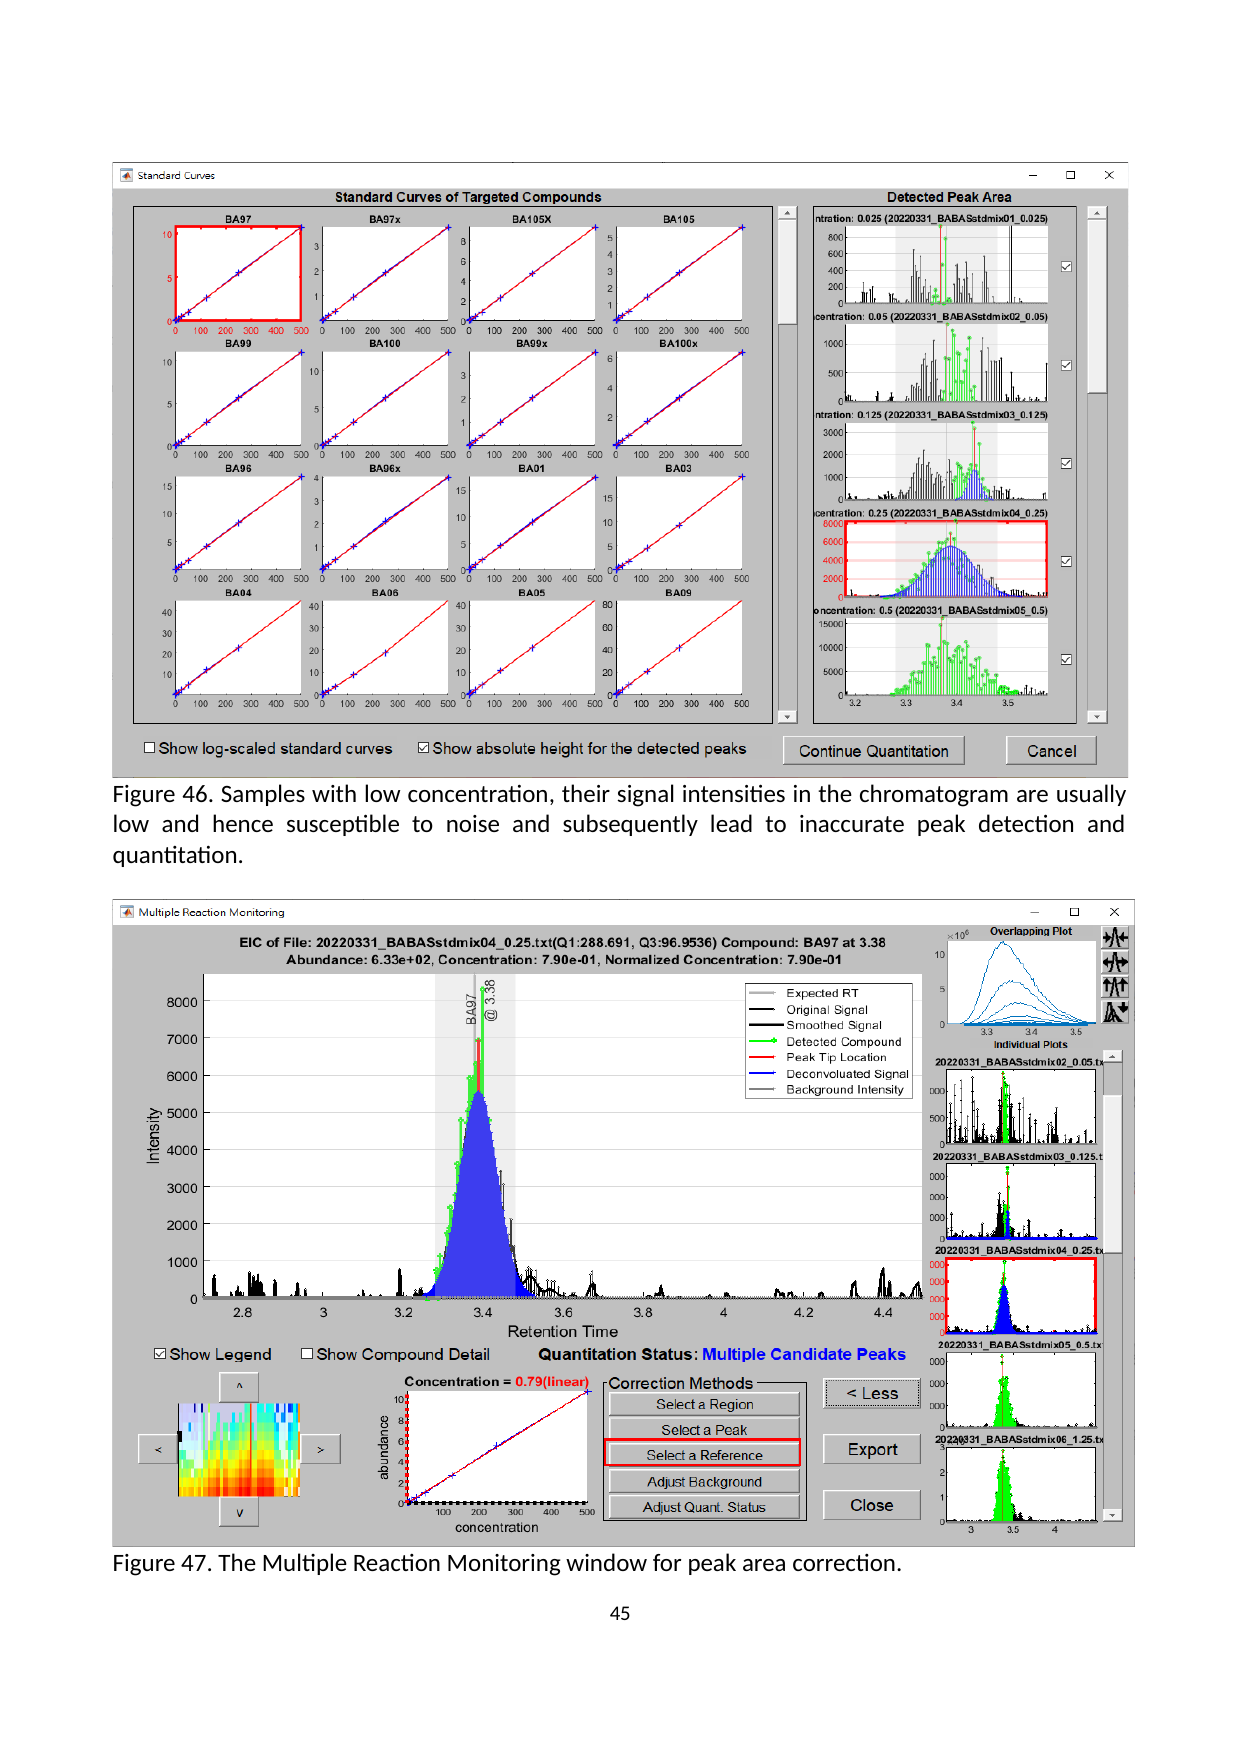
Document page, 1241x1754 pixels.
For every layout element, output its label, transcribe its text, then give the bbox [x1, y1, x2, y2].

text Figure 46. Samples with low concentration, their signal intensities in the chromatogram are usually low and hence susceptible to noise and subsequently lead to inaccurate peak detection and quantitation. [112, 778, 1128, 869]
picture [112, 162, 1129, 778]
picture [112, 899, 1135, 1547]
text Figure 47. The Multiple Reaction Monitoring window for peak area correction. [112, 1547, 1128, 1578]
